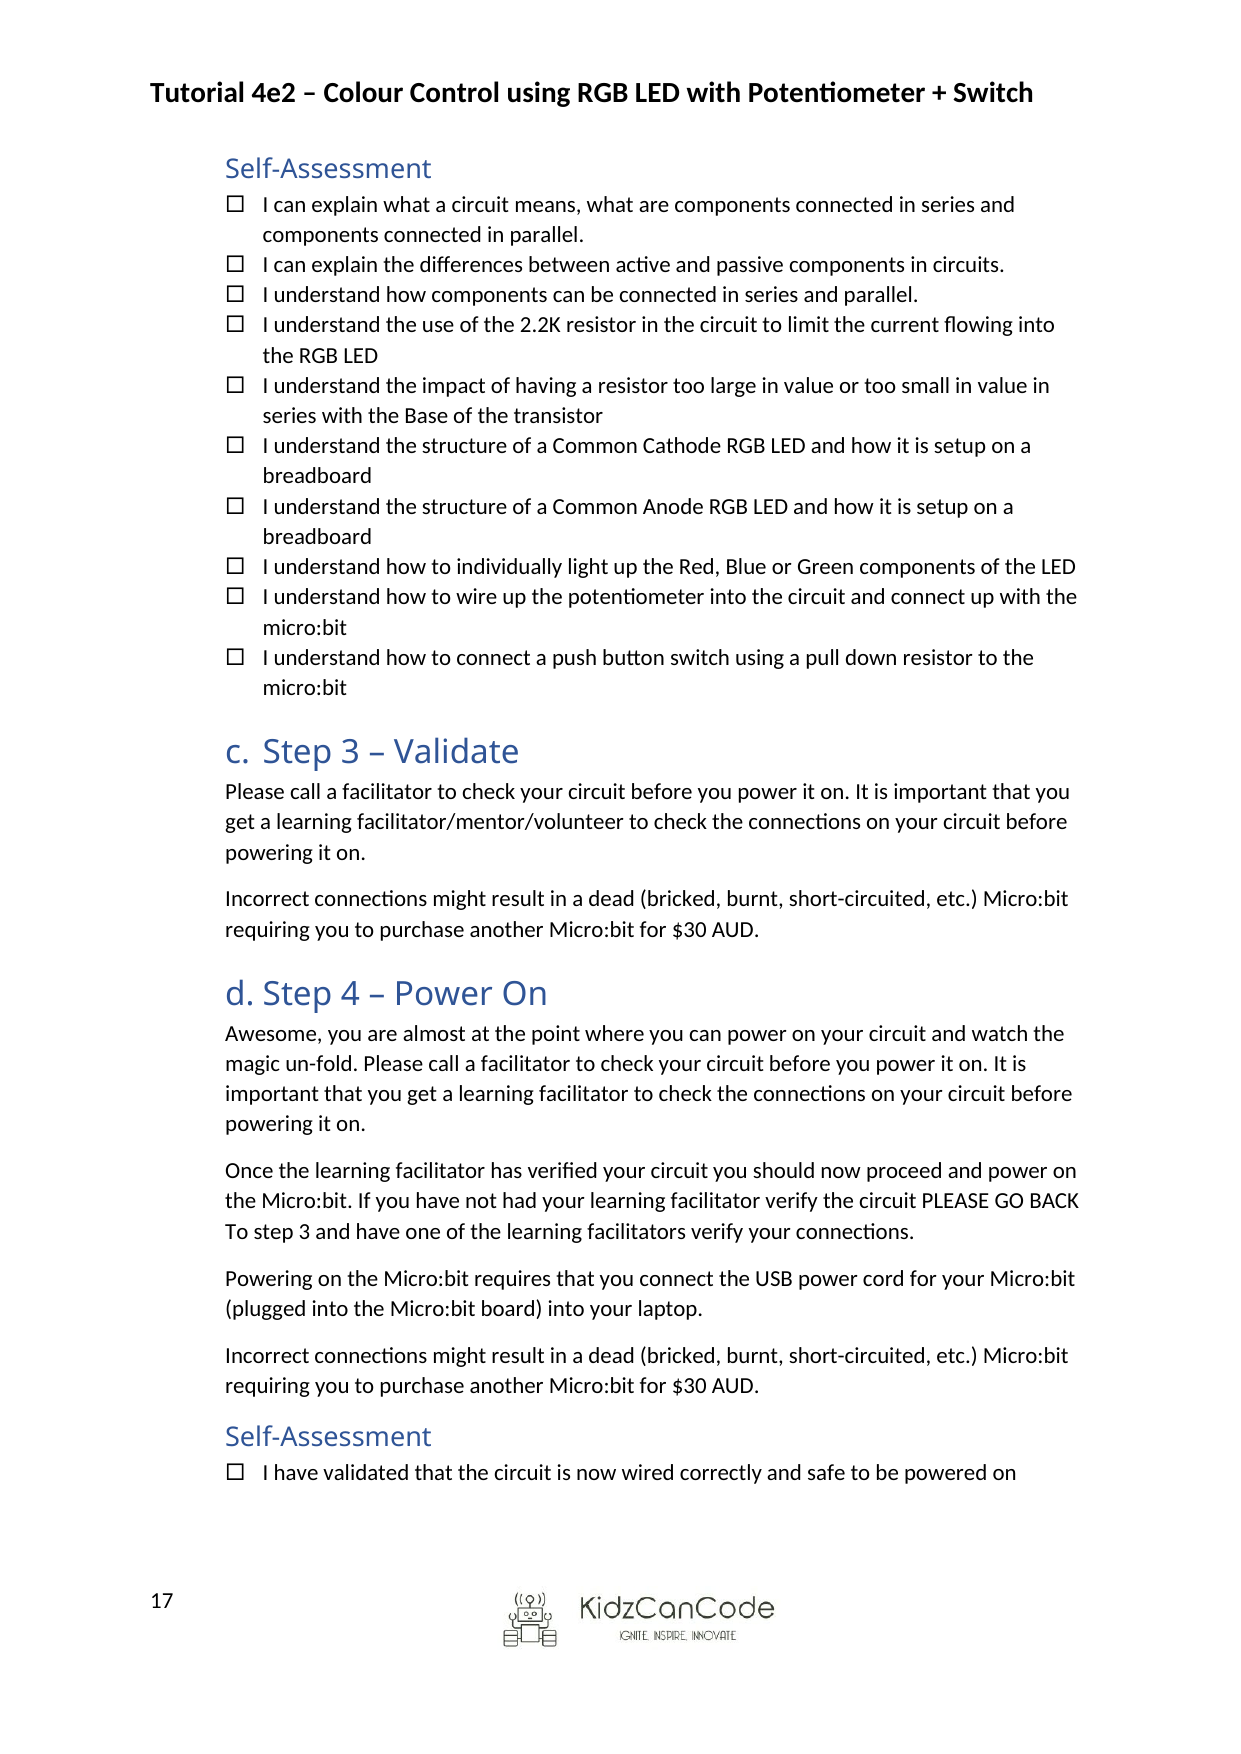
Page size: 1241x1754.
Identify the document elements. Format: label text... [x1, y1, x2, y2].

list I understand the structure of a Common Cathode RGB LED and how it is setup on a breadboard [225, 431, 1090, 490]
text Awesome, you are almost at the point where you can power on your circuit and watch the magic un-fold. Please call a facilitator to check your circuit before you power it on. It is important that you get a learning facilitator to check the connections on your circuit before powering it on. [225, 1019, 1090, 1138]
list I understand the use of the 2.2K resistor in the circuit to limit the current flowing into the RGB LED [225, 311, 1090, 369]
text Powering on the Micro:bit requires that you connect the USB power cord for your Micro:bit (plugged into the Micro:bit board) into your laptop. [225, 1264, 1090, 1322]
picture [497, 1586, 781, 1653]
list I can explain what a circuit means, what are components connected in series and components connected in parallel. [225, 190, 1090, 248]
list I understand how to individually light up the Red, Blue or Green components of the LED [225, 552, 1090, 580]
list I understand how components can be connected in series and parallel. [225, 280, 1090, 308]
subtitle Step 3 – Validate [225, 728, 1090, 774]
text Incorrect connections might result in a dead (bricked, burnt, short-circuited, etc.) Micro:bit requiring you to purchase another Micro:bit for $30 AUD. [225, 884, 1090, 943]
subtitle Self-Assessment [225, 150, 1090, 187]
list I have validated that the circuit is now wired correctly and safe to be powered on [225, 1458, 1090, 1486]
subtitle Self-Assessment [225, 1418, 1090, 1455]
list I understand how to wire up the potentiometer into the circuit and connect up with the micro:bit [225, 582, 1090, 641]
text Incorrect connections might result in a dead (bricked, burnt, short-circuited, etc.) Micro:bit requiring you to purchase another Micro:bit for $30 AUD. [225, 1341, 1090, 1399]
list I understand the structure of a Common Anode RGB LED and how it is setup on a breadboard [225, 492, 1090, 550]
subtitle Step 4 – Power On [225, 970, 1090, 1015]
list I can explain the differences between active and passive components in circuits. [225, 250, 1090, 278]
list I understand the impact of having a resistor too large in value or too small in value in series with the Base of the transistor [225, 371, 1090, 429]
list I understand how to connect a push button switch using a pull down resistor to the micro:bit [225, 643, 1090, 701]
text Once the learning facilitator has verified your circuit you should now proceed and power on the Micro:bit. If you have not had your learning facilitator verify the circuit PLEASE GO BACK To step 3 and have one of the learning facilitators verify your connections. [225, 1156, 1090, 1245]
text Please call a facilitator to check your circuit before you power it on. It is important that you get a learning facilitator/mentor/volunteer to check the connections on your circuit before powering it on. [225, 777, 1090, 866]
